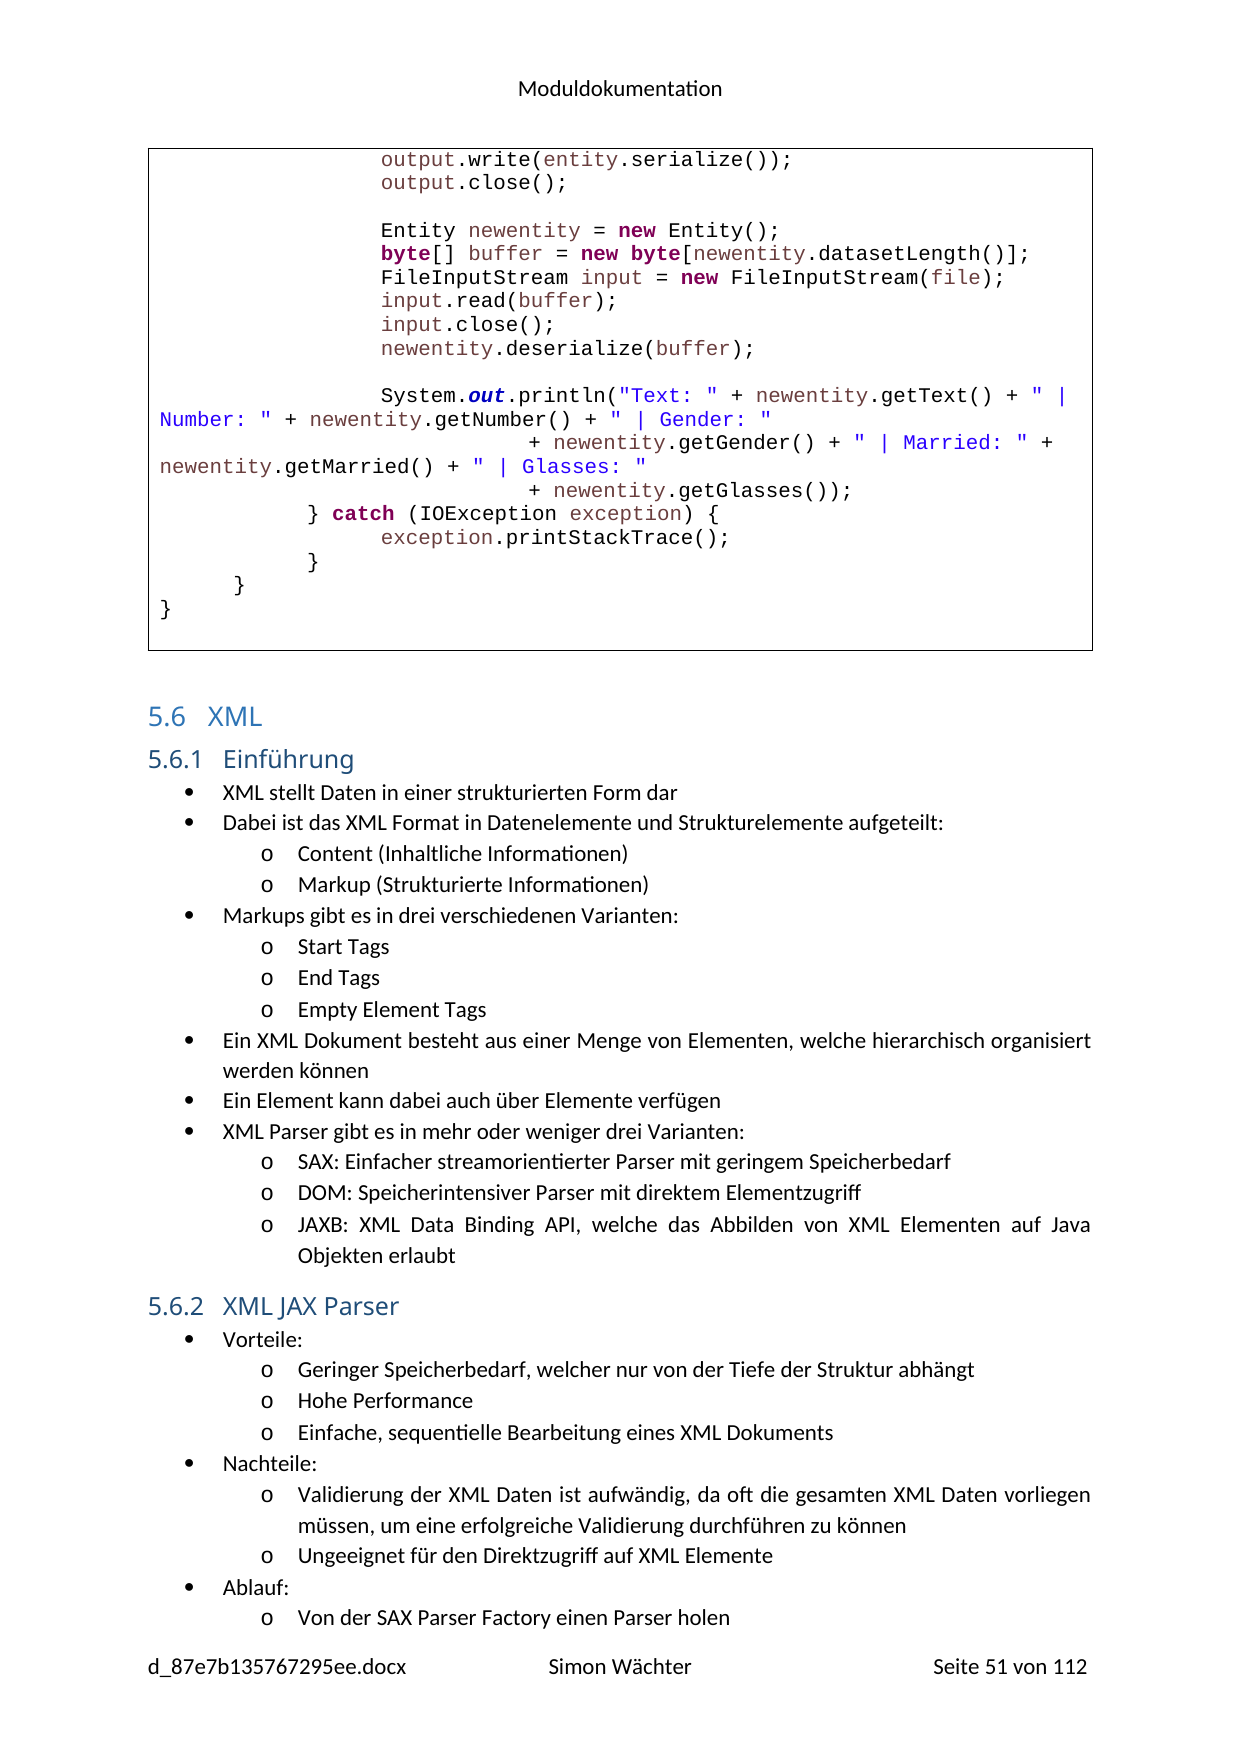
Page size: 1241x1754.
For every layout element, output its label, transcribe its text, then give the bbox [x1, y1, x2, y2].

list Dabei ist das XML Format in Datenelemente und Strukturelemente aufgeteilt: [185, 808, 1093, 836]
list Von der SAX Parser Factory einen Parser holen [260, 1603, 1093, 1632]
list Vorteile: [185, 1325, 1093, 1353]
subtitle XML [148, 697, 1093, 734]
list Ein XML Dokument besteht aus einer Menge von Elementen, welche hierarchisch organisiert werden können [185, 1026, 1093, 1084]
list XML Parser gibt es in mehr oder weniger drei Varianten: [185, 1117, 1093, 1145]
list Empty Element Tags [260, 995, 1093, 1024]
list Geringer Speicherbedarf, welcher nur von der Tiefe der Struktur abhängt [260, 1355, 1093, 1384]
list Start Tags [260, 932, 1093, 961]
list Nachteile: [185, 1449, 1093, 1477]
list Hohe Performance [260, 1387, 1093, 1416]
list Ablauf: [185, 1573, 1093, 1601]
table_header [149, 149, 1092, 649]
list Markup (Strukturierte Informationen) [260, 870, 1093, 899]
list DOM: Speicherintensiver Parser mit direktem Elementzugriff [260, 1178, 1093, 1208]
list Ungeeignet für den Direktzugriff auf XML Elemente [260, 1541, 1093, 1570]
list End Tags [260, 963, 1093, 992]
subtitle XML JAX Parser [148, 1288, 1093, 1322]
list Ein Element kann dabei auch über Elemente verfügen [185, 1087, 1093, 1114]
list Markups gibt es in drei verschiedenen Varianten: [185, 902, 1093, 929]
list XML stellt Daten in einer strukturierten Form dar [185, 778, 1093, 806]
list Validierung der XML Daten ist aufwändig, da oft die gesamten XML Daten vorliegen müssen, um eine erfolgreiche Validierung durchführen zu können [260, 1480, 1093, 1539]
list Einfache, sequentielle Bearbeitung eines XML Dokuments [260, 1418, 1093, 1447]
list SAX: Einfacher streamorientierter Parser mit geringem Speicherbedarf [260, 1147, 1093, 1176]
list JAXB: XML Data Binding API, welche das Abbilden von XML Elementen auf Java Objekten erlaubt [260, 1210, 1093, 1269]
subtitle Einführung [148, 741, 1093, 776]
list Content (Inhaltliche Informationen) [260, 839, 1093, 868]
